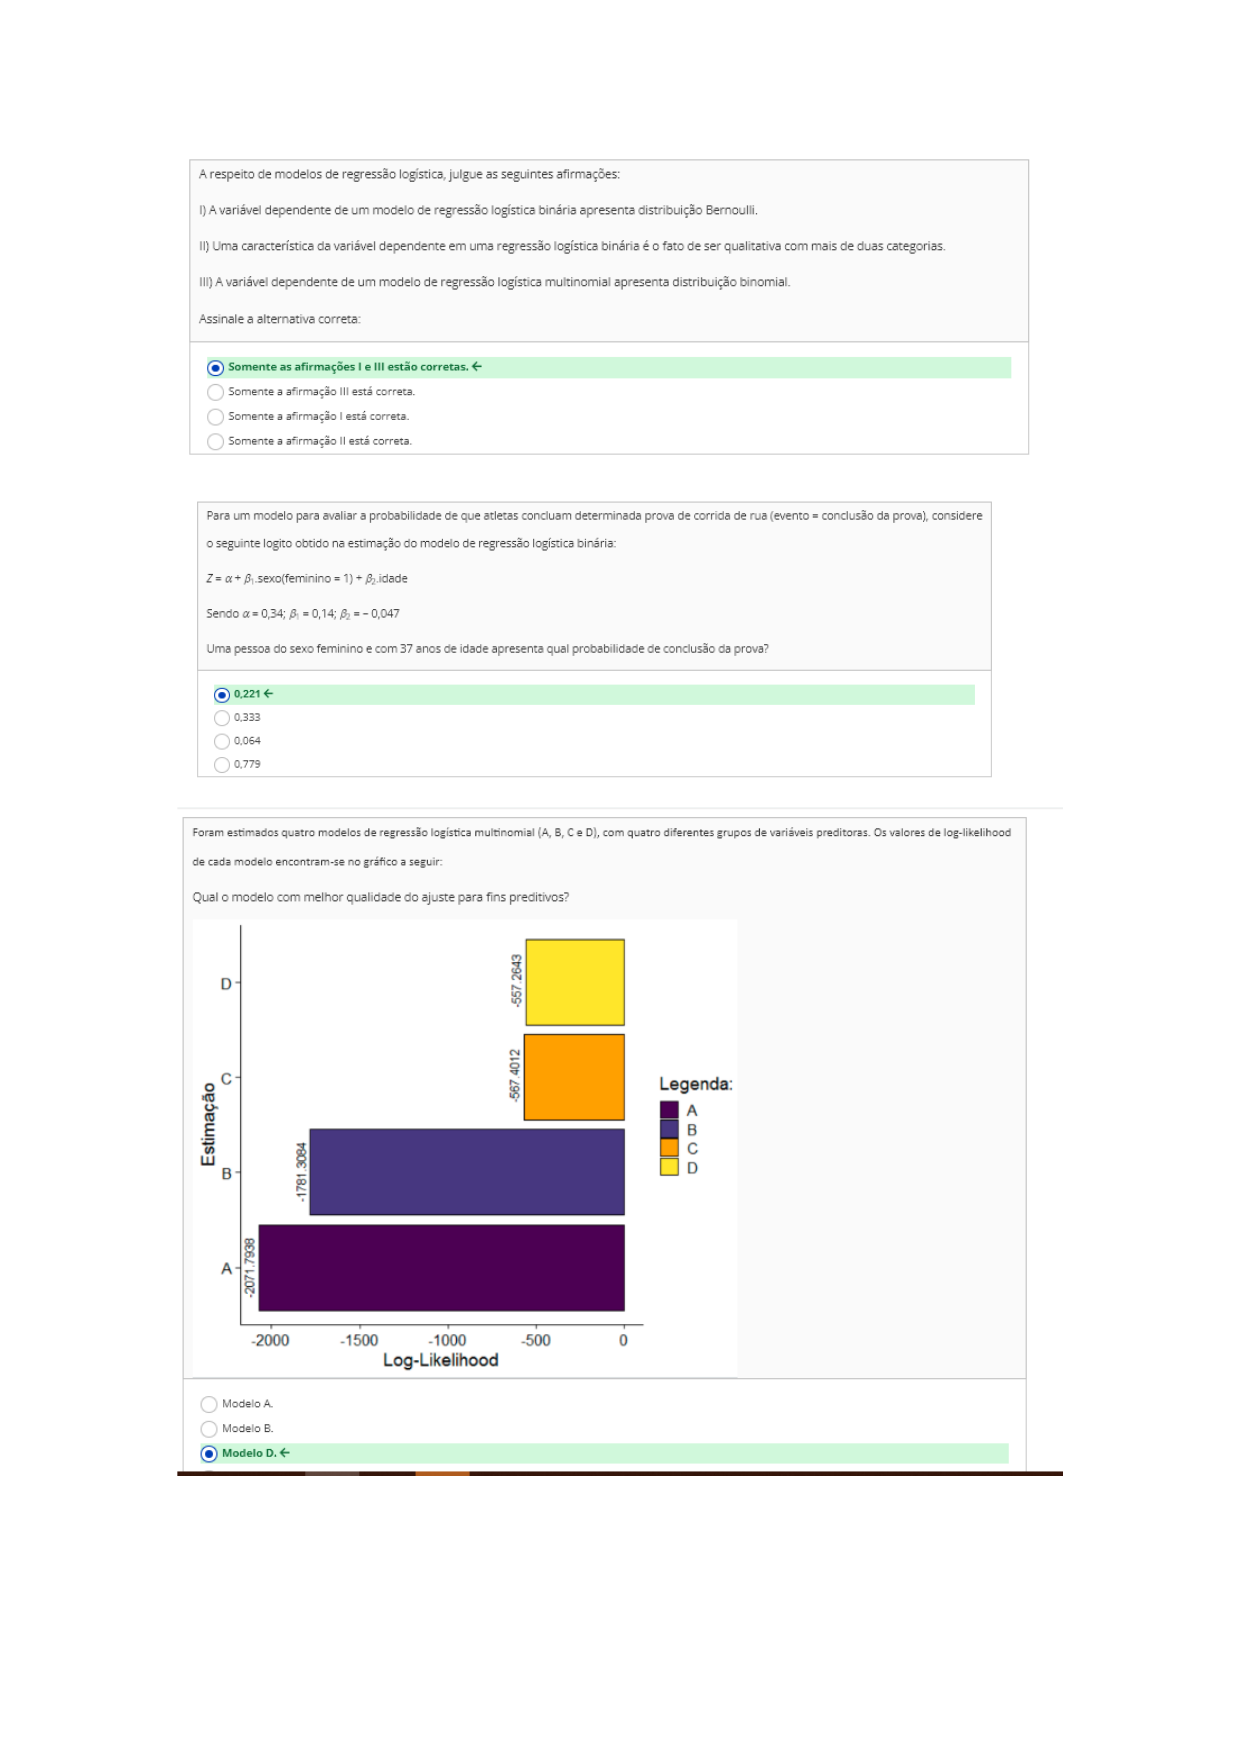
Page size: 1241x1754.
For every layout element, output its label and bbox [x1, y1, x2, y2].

picture [177, 807, 1063, 1476]
picture [177, 493, 1063, 789]
picture [177, 147, 1063, 475]
